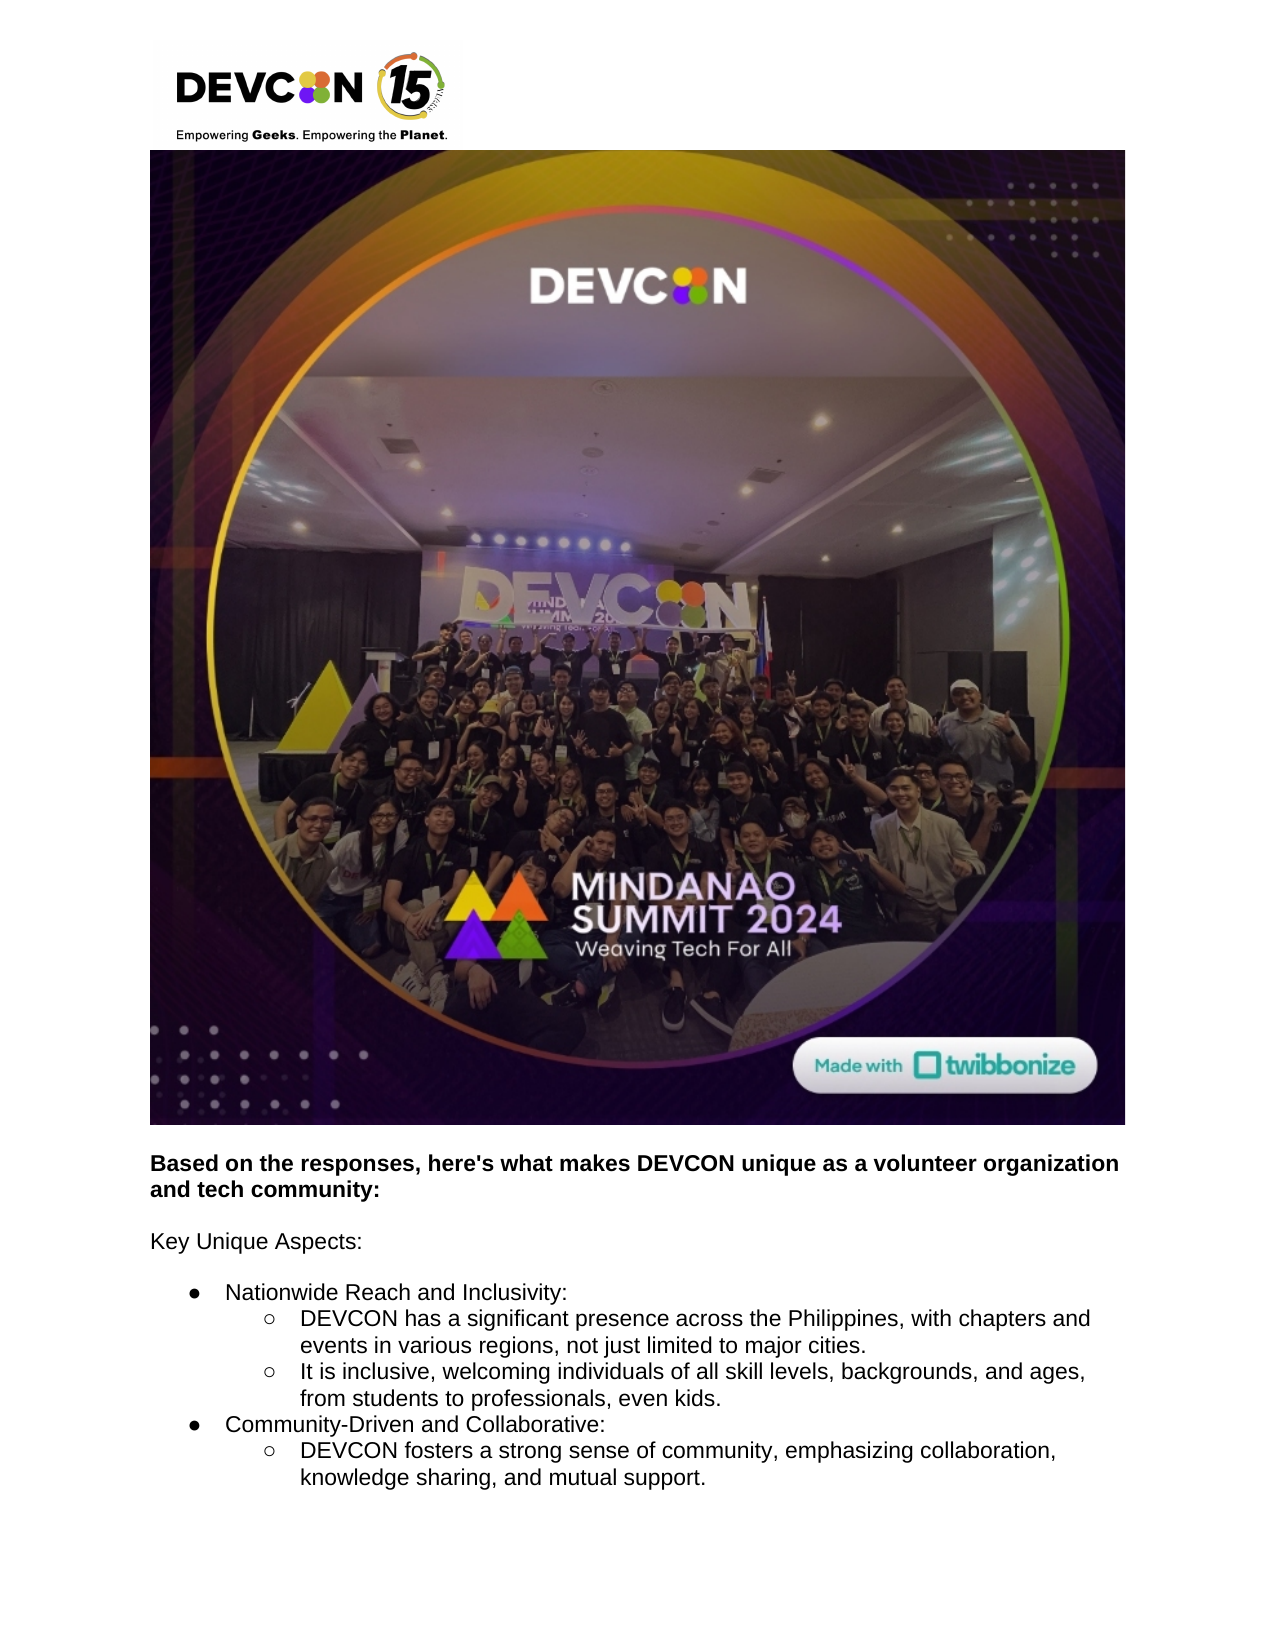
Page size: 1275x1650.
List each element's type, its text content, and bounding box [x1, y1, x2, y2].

list Nationwide Reach and Inclusivity: [187, 1279, 1125, 1305]
list Community-Driven and Collaborative: [187, 1411, 1125, 1437]
list DEVCON has a significant presence across the Philippines, with chapters and events in various regions, not just limited to major cities. [262, 1305, 1125, 1358]
text Key Unique Aspects: [150, 1228, 1125, 1254]
list It is inclusive, welcoming individuals of all skill levels, backgrounds, and ages, from students to professionals, even kids. [262, 1358, 1125, 1411]
picture [150, 40, 1125, 1125]
list DEVCON fosters a strong sense of community, emphasizing collaboration, knowledge sharing, and mutual support. [262, 1437, 1125, 1490]
text Based on the responses, here's what makes DEVCON unique as a volunteer organization and tech community: [150, 1150, 1125, 1203]
